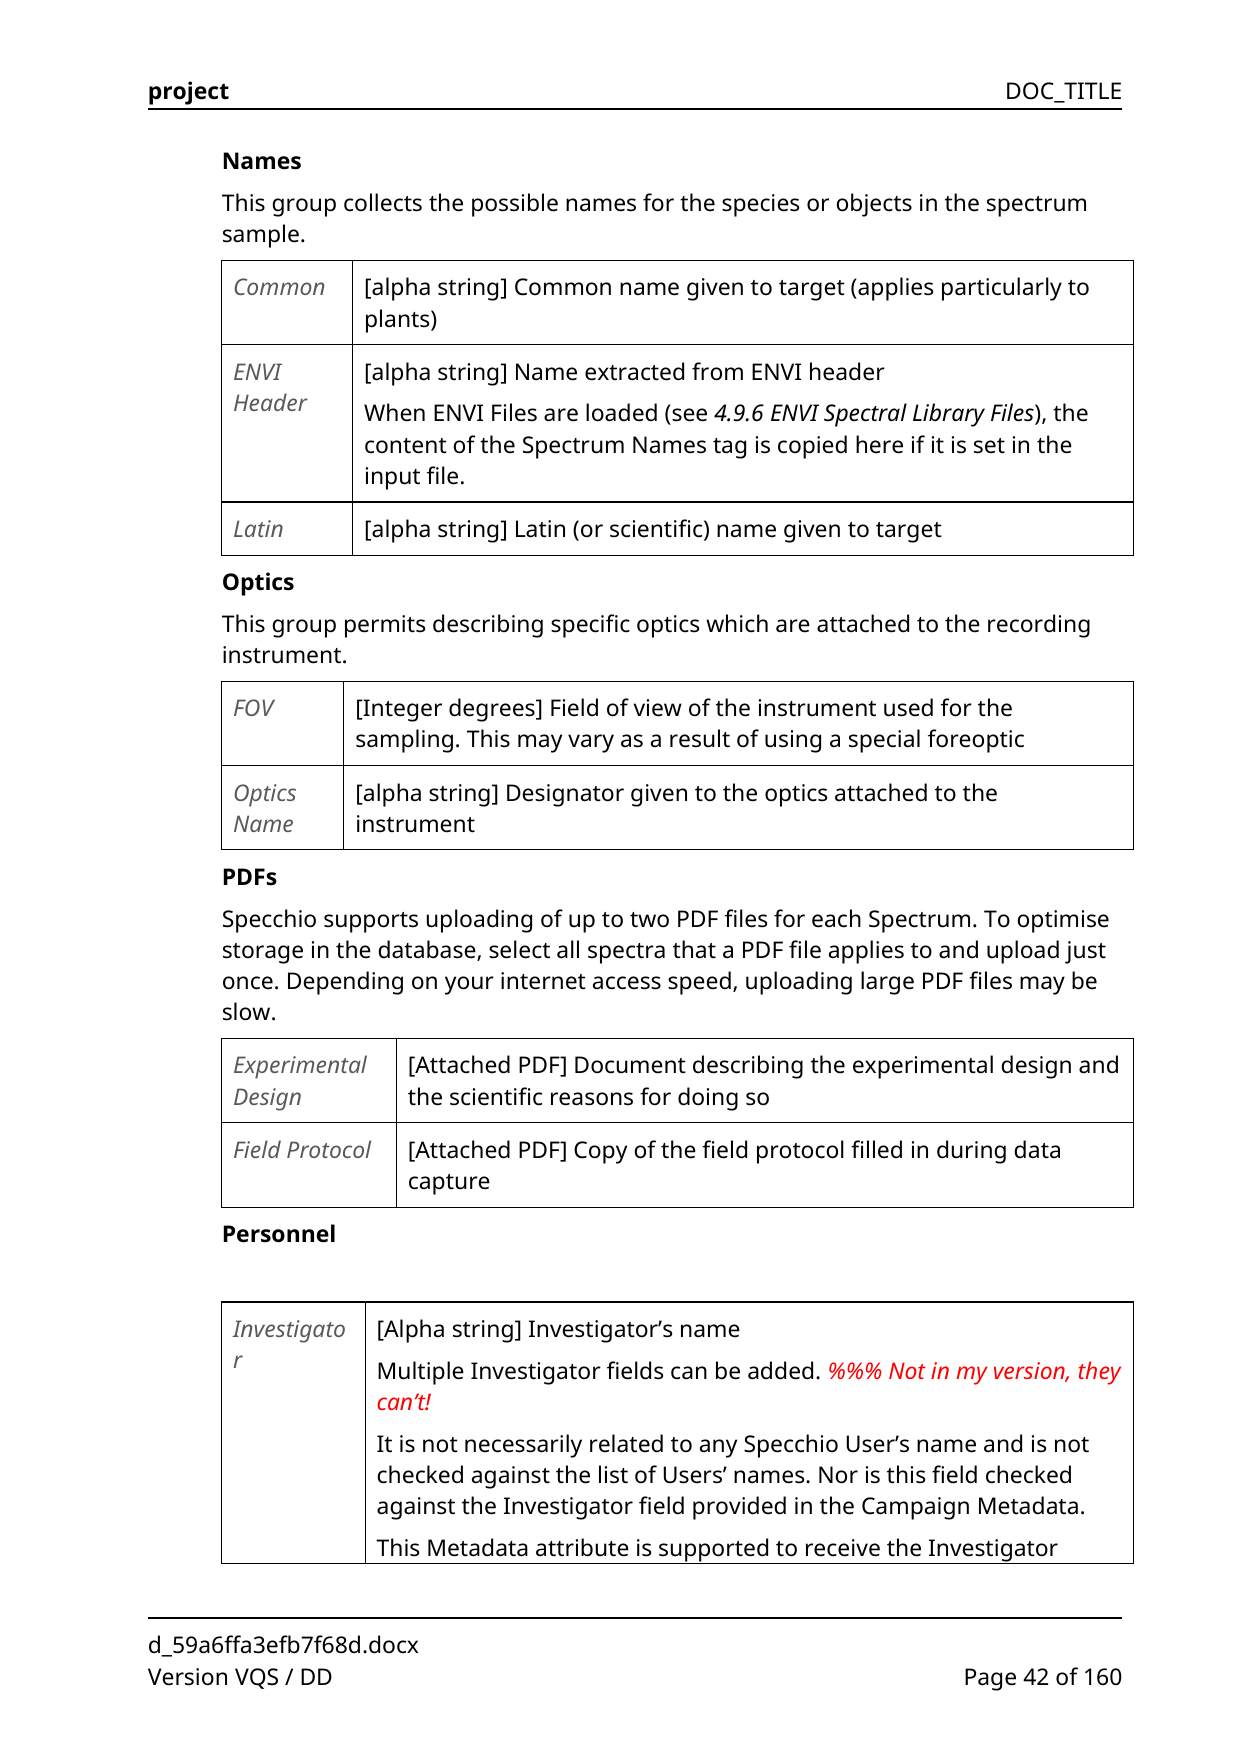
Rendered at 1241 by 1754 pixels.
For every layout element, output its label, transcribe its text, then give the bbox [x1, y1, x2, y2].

table_cell [alpha string] Designator given to the optics attached to the instrument [344, 766, 1133, 849]
table_cell [alpha string] Name extracted from ENVI header When ENVI Files are loaded (see ), the content of the Spectrum Names tag is copied here if it is set [353, 345, 1133, 501]
table_cell Field Protocol [222, 1123, 396, 1207]
table_header [alpha string] Common name given to target (applies particularly to plants) [353, 261, 1133, 344]
table_cell [alpha string] Latin (or scientific) name given to target [353, 503, 1133, 554]
table_header Experimental Design [222, 1039, 396, 1122]
table_cell ENVI Header [222, 345, 352, 501]
text of To optimise storage in the database, select all spectra that a PDF file applies to and upload just once. Depending on your internet access speed, uploading large PDF files may be slow. [222, 902, 1122, 1027]
table_cell Optics Name [222, 766, 343, 849]
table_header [366, 1303, 1133, 1563]
table_header FOV [222, 682, 343, 765]
table_cell Latin [222, 503, 352, 554]
table_header Investigator [222, 1303, 365, 1563]
table_cell [Attached PDF] Copy of the field protocol filled in during data capture [397, 1123, 1133, 1207]
table_header Common [222, 261, 352, 344]
table_header [Integer degrees] Field of view of the instrument used for the sampling. This may vary as a result of using a special foreoptic [344, 682, 1133, 765]
text This group collects the possible names for the species or objects in the spectrum sample. [222, 187, 1122, 249]
text This group permits describing specific optics which are attached to the recording instrument. [222, 608, 1122, 670]
text Optics [222, 566, 1122, 597]
text Names [222, 145, 1122, 176]
text PDFs [222, 861, 1122, 892]
table_header [Attached PDF] Document describing the experimental design and the scientific reasons for doing so [397, 1039, 1133, 1122]
